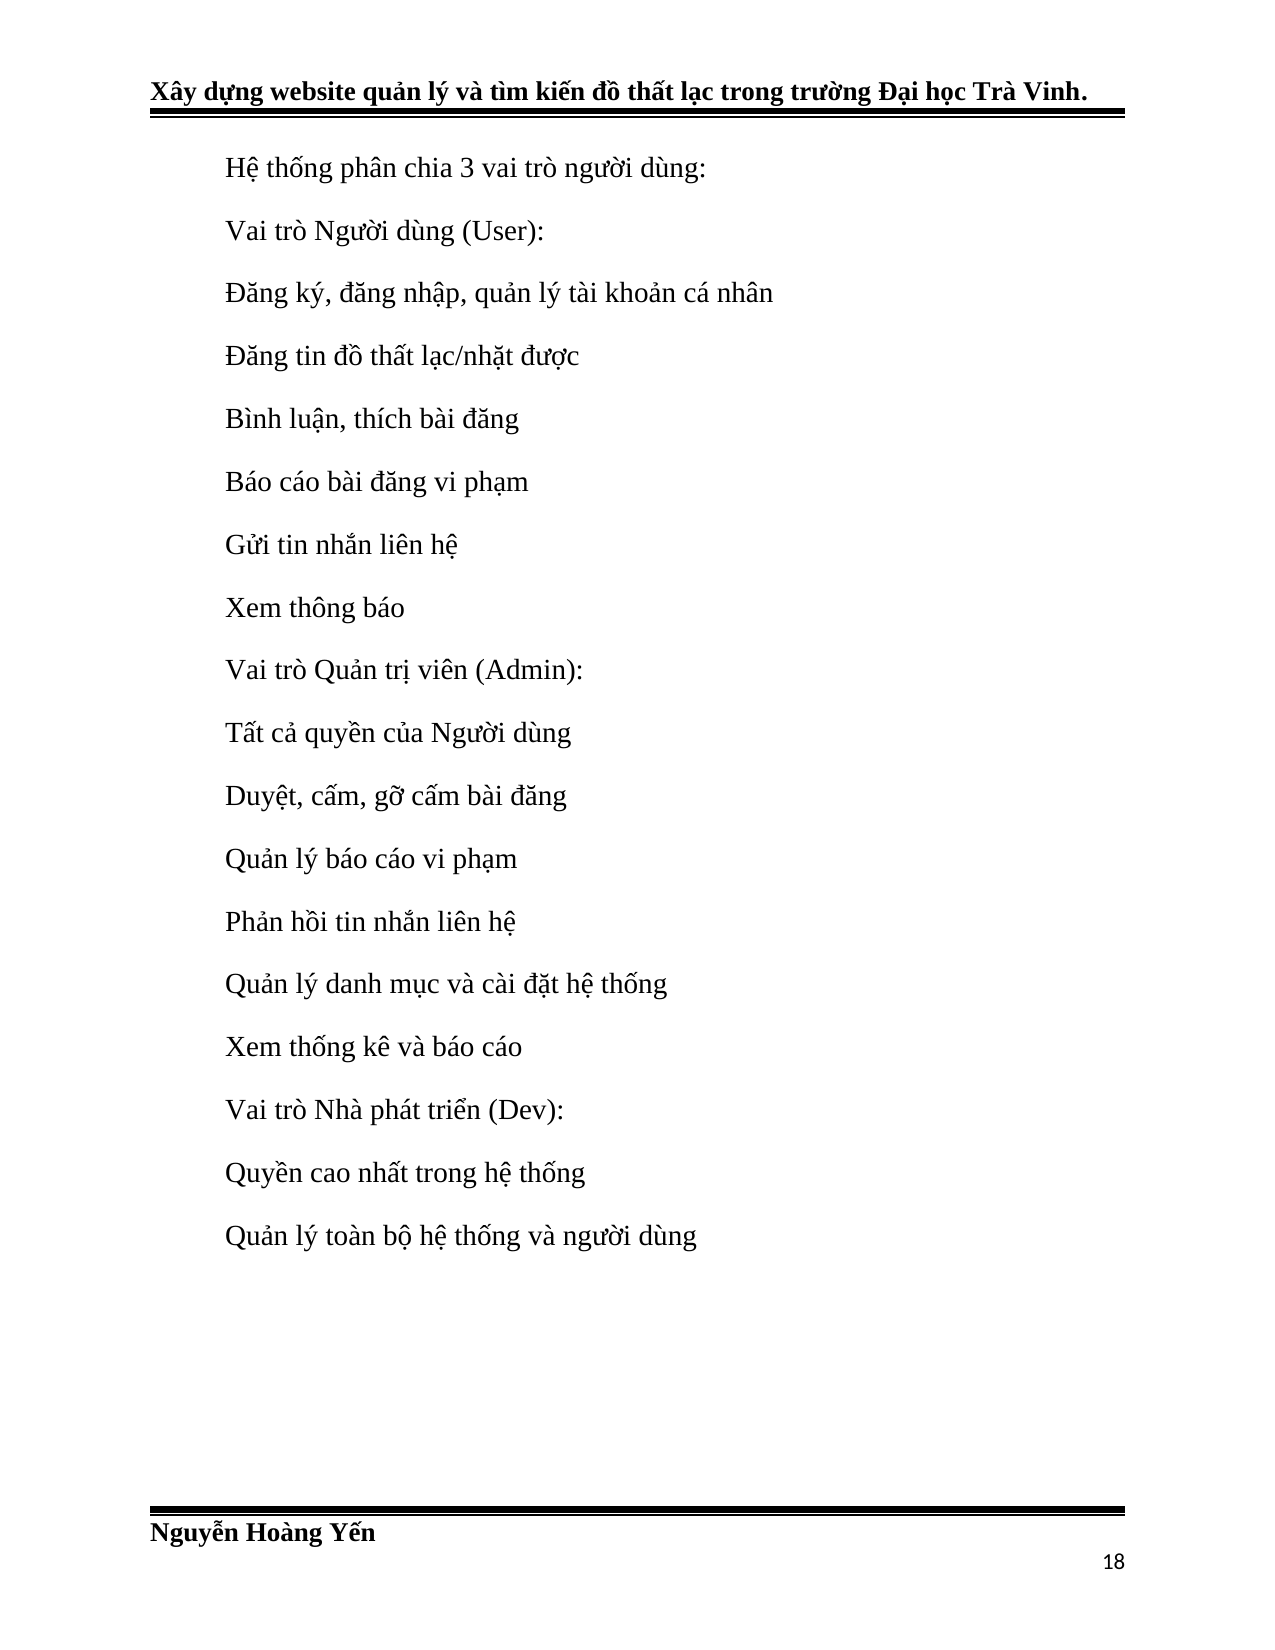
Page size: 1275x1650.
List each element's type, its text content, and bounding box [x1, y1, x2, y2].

text Quản lý toàn bộ hệ thống và người dùng [150, 1218, 1125, 1251]
text Đăng tin đồ thất lạc/nhặt được [150, 338, 1125, 372]
text Báo cáo bài đăng vi phạm [150, 464, 1125, 498]
text Bình luận, thích bài đăng [150, 401, 1125, 435]
text Quyền cao nhất trong hệ thống [150, 1155, 1125, 1188]
text Quản lý danh mục và cài đặt hệ thống [150, 967, 1125, 1000]
text Vai trò Người dùng (User): [150, 213, 1125, 246]
text Tất cả quyền của Người dùng [150, 715, 1125, 749]
text Duyệt, cấm, gỡ cấm bài đăng [150, 778, 1125, 812]
text Vai trò Quản trị viên (Admin): [150, 652, 1125, 686]
text Xem thông báo [150, 590, 1125, 623]
text Gửi tin nhắn liên hệ [150, 527, 1125, 560]
text Quản lý báo cáo vi phạm [150, 841, 1125, 874]
text Phản hồi tin nhắn liên hệ [150, 904, 1125, 937]
text Vai trò Nhà phát triển (Dev): [150, 1092, 1125, 1126]
text Hệ thống phân chia 3 vai trò người dùng: [150, 150, 1125, 183]
text Đăng ký, đăng nhập, quản lý tài khoản cá nhân [150, 276, 1125, 309]
text Xem thống kê và báo cáo [150, 1029, 1125, 1063]
